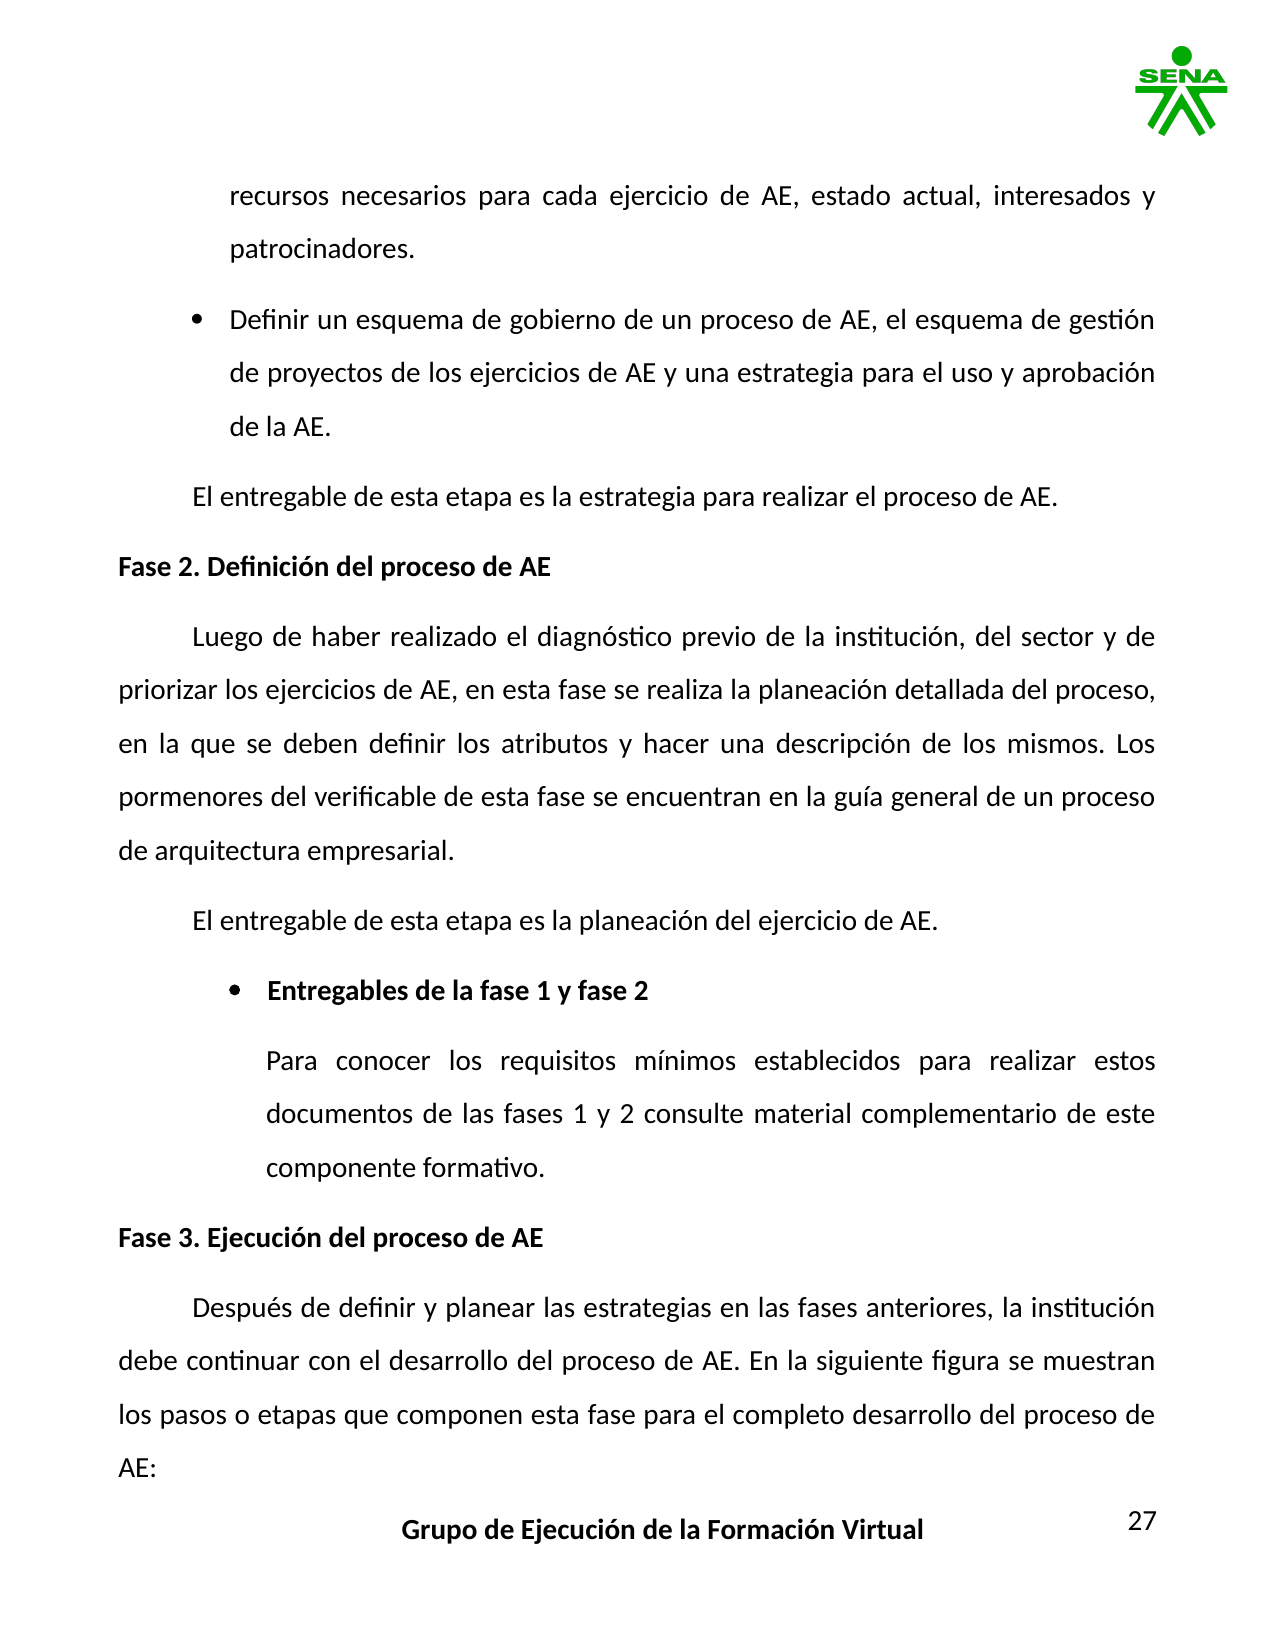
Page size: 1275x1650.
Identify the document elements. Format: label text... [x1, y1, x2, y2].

text Después de definir y planear las estrategias en las fases anteriores, la institución debe continuar con el desarrollo del proceso de AE. En la siguiente figura se muestran los pasos o etapas que componen esta fase para el completo desarrollo del proceso de AE: [118, 1289, 1157, 1485]
text Fase 2. Definición del proceso de AE [118, 548, 1157, 583]
picture [1135, 46, 1228, 136]
list Entregables de la fase 1 y fase 2 [229, 972, 1157, 1007]
text El entregable de esta etapa es la planeación del ejercicio de AE. [118, 902, 1157, 937]
text Luego de haber realizado el diagnóstico previo de la institución, del sector y de priorizar los ejercicios de AE, en esta fase se realiza la planeación detallada del proceso, en la que se deben definir los atributos y hacer una descripción de los mismos. Los pormenores del verificable de esta fase se encuentran en la guía general de un proceso de arquitectura empresarial. [118, 618, 1157, 867]
text Para conocer los requisitos mínimos establecidos para realizar estos documentos de las fases 1 y 2 consulte material complementario de este componente formativo. [266, 1042, 1157, 1184]
text Fase 3. Ejecución del proceso de AE [118, 1219, 1157, 1254]
text El entregable de esta etapa es la estrategia para realizar el proceso de AE. [118, 478, 1157, 513]
list Definir un esquema de gobierno de un proceso de AE, el esquema de gestión de proyectos de los ejercicios de AE y una estrategia para el uso y aprobación de la AE. [192, 301, 1157, 443]
